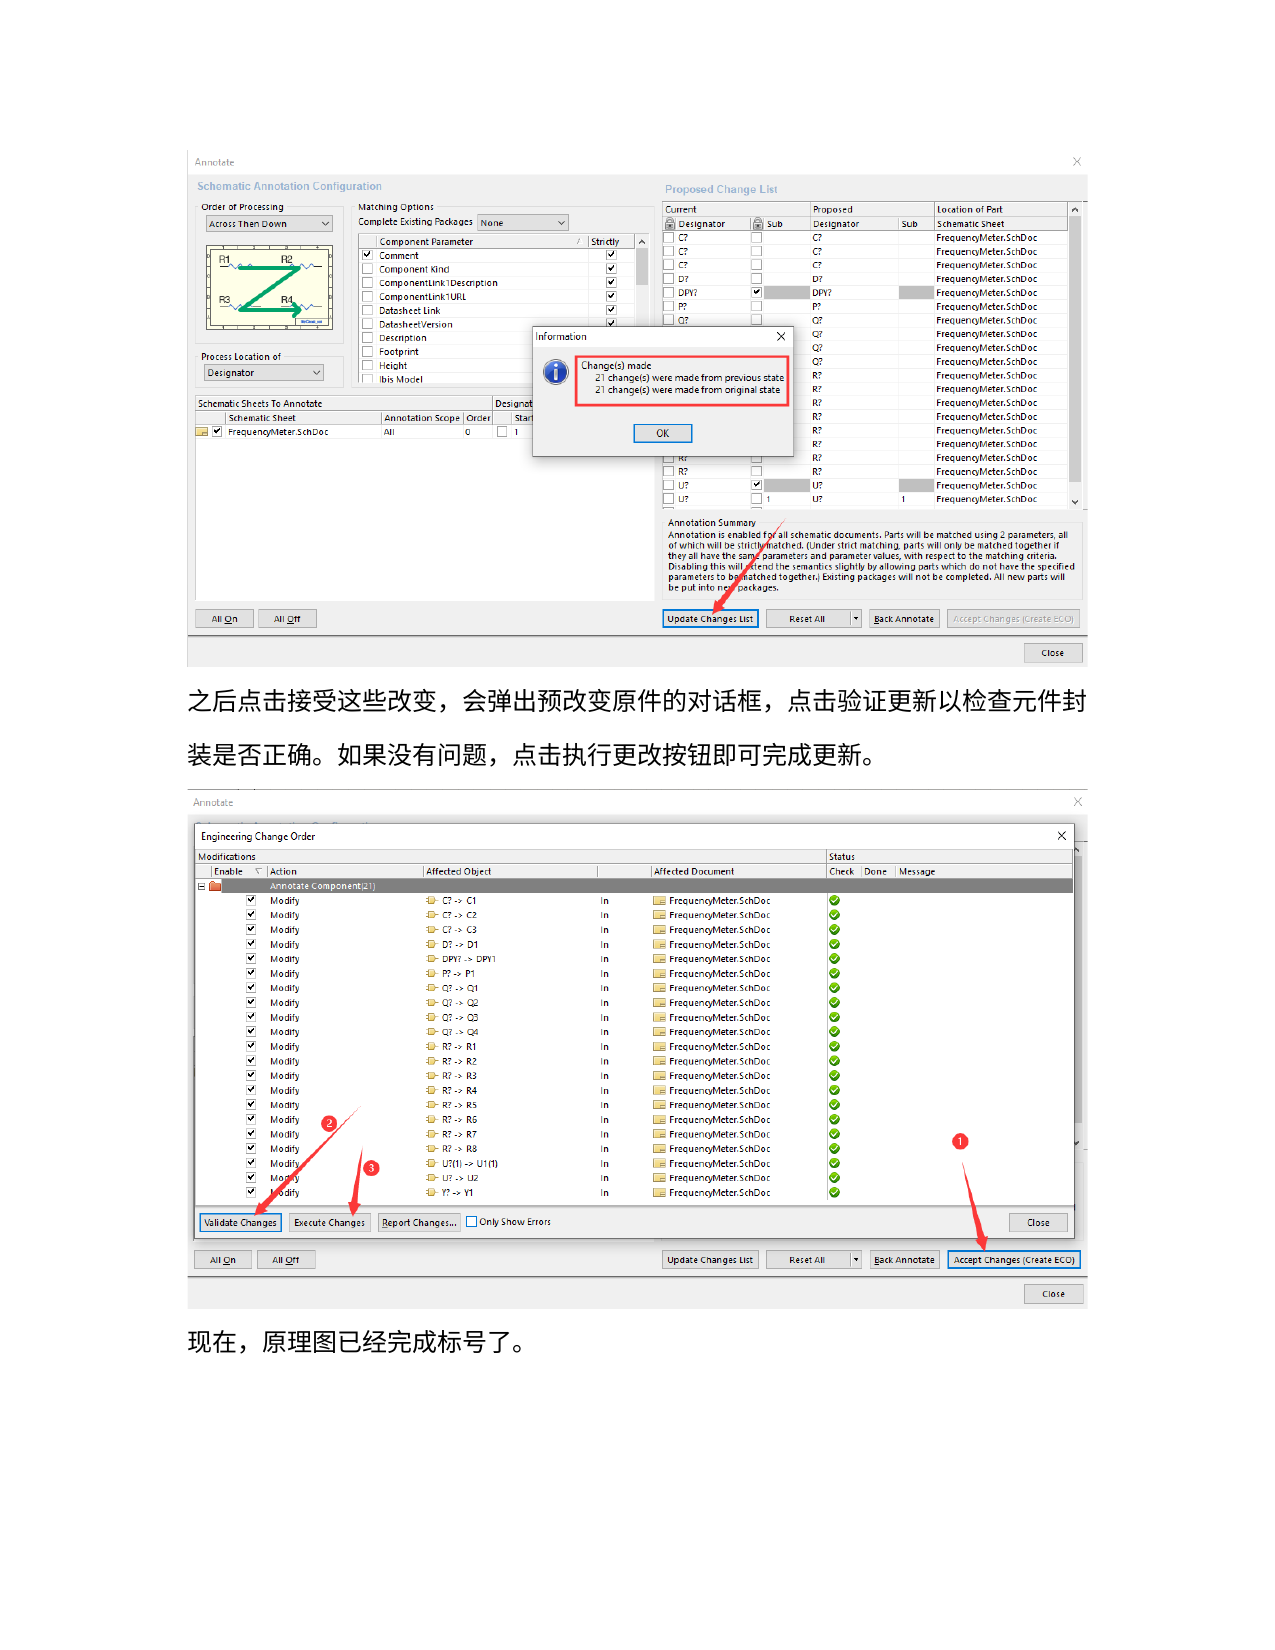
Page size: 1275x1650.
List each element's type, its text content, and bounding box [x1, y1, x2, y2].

text 之后点击接受这些改变，会弹出预改变原件的对话框，点击验证更新以检查元件封装是否正确。如果没有问题，点击执行更改按钮即可完成更新。 [187, 681, 1087, 772]
text 现在，原理图已经完成标号了。 [187, 1323, 1087, 1359]
picture [187, 150, 1088, 667]
picture [187, 789, 1088, 1309]
